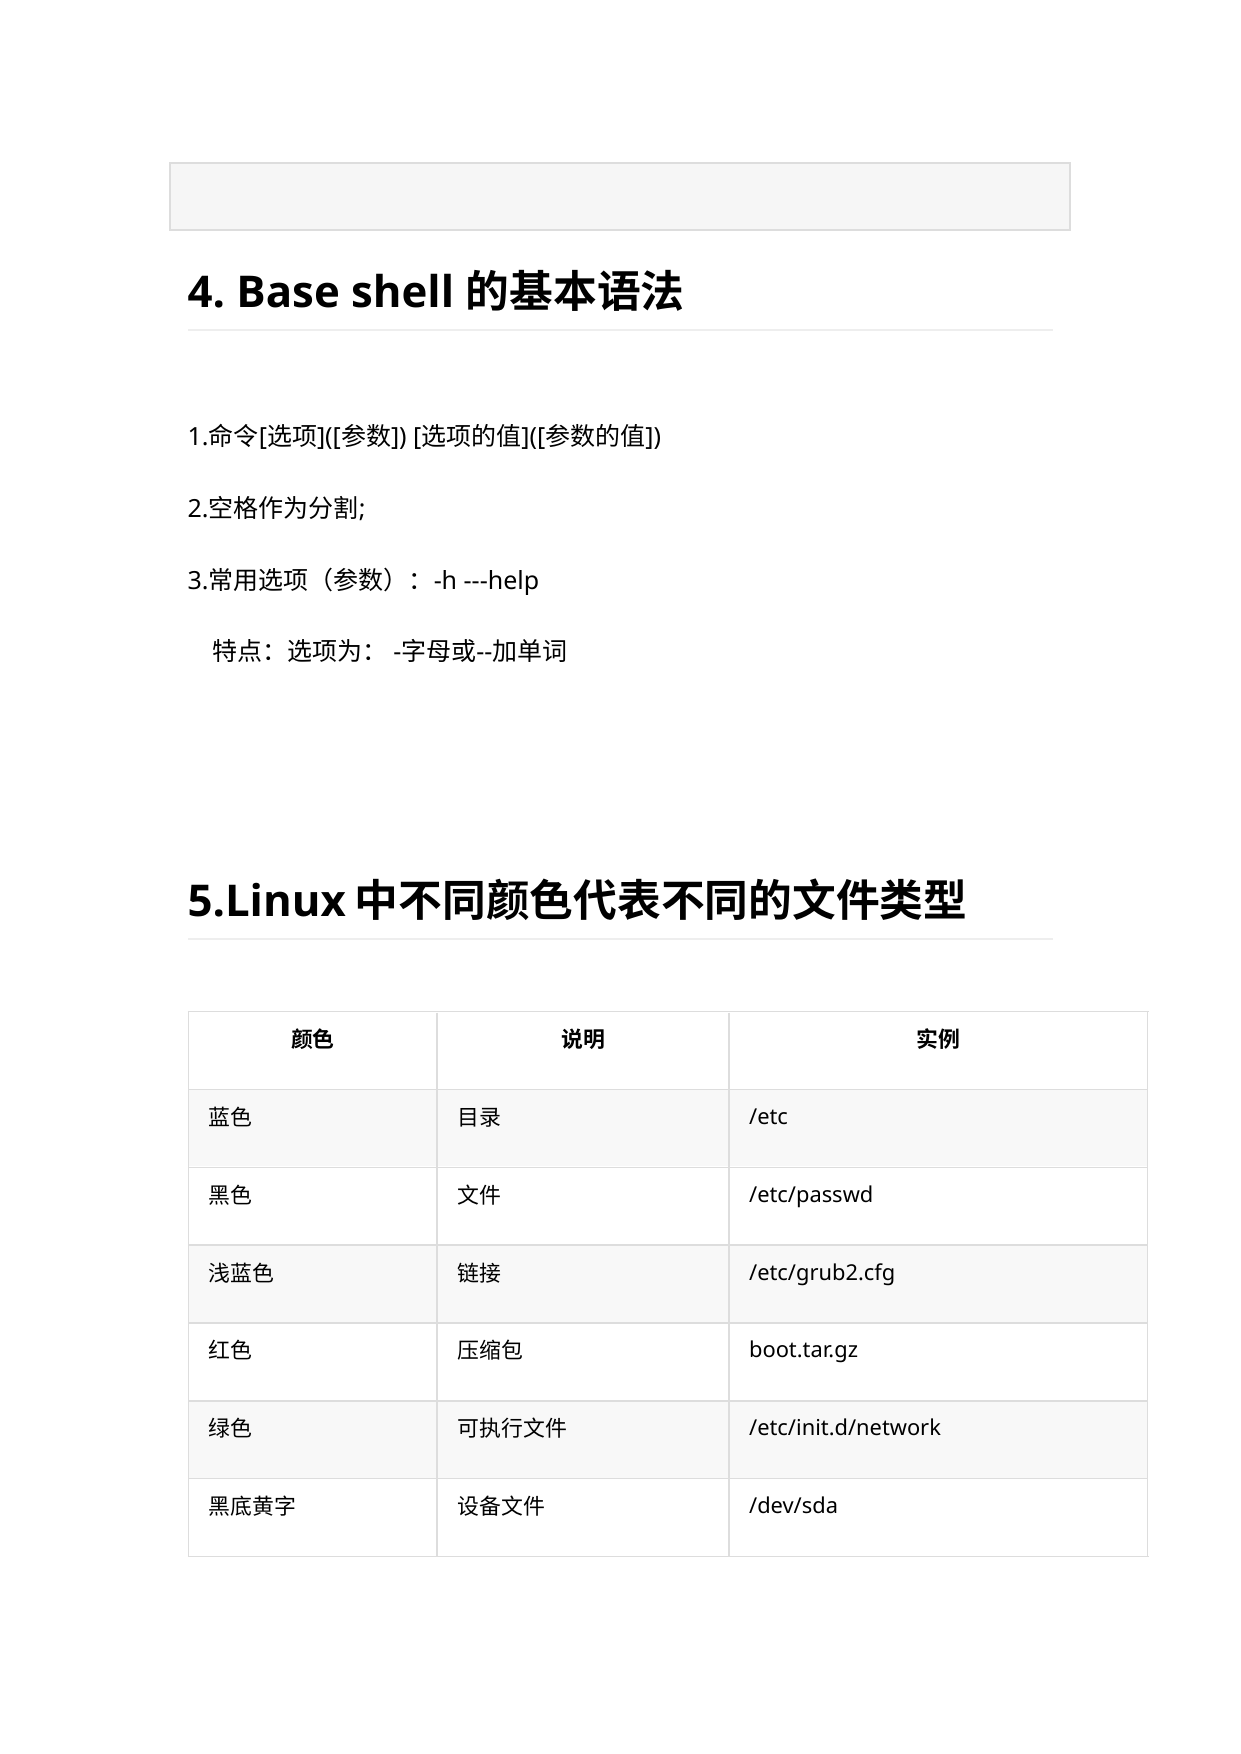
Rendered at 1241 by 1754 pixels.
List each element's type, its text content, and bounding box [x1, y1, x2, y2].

table_cell 可执行文件 [438, 1402, 728, 1478]
table_cell /etc [730, 1090, 1147, 1166]
table_header 说明 [438, 1012, 729, 1089]
subtitle 5.Linux中不同颜色代表不同的文件类型 [187, 864, 1053, 939]
table_cell /etc/init.d/network [730, 1402, 1147, 1478]
table_cell /etc/passwd [730, 1168, 1147, 1244]
table_header 实例 [730, 1012, 1147, 1089]
table_cell 链接 [438, 1246, 728, 1322]
table_cell 目录 [438, 1090, 728, 1166]
table_cell 黑底黄字 [189, 1479, 436, 1556]
text 1.命令[选项]([参数]) [选项的值]([参数的值]) [187, 402, 1053, 467]
table_cell 文件 [438, 1168, 728, 1244]
table_cell /etc/grub2.cfg [730, 1246, 1147, 1322]
subtitle 4. Base shell 的基本语法 [187, 256, 1053, 331]
table_cell 设备文件 [438, 1479, 728, 1556]
table_cell 黑色 [189, 1168, 436, 1244]
table_cell 蓝色 [189, 1090, 436, 1166]
table_cell 红色 [189, 1324, 436, 1400]
table_cell 绿色 [189, 1402, 436, 1478]
table_cell /dev/sda [730, 1479, 1147, 1556]
text 特点：选项为： -字母或--加单词 [187, 617, 1053, 682]
table_header 颜色 [189, 1012, 437, 1089]
text 3.常用选项（参数）：-h ---help [187, 546, 1053, 611]
table_cell 浅蓝色 [189, 1246, 436, 1322]
table_cell 压缩包 [438, 1324, 728, 1400]
table_cell boot.tar.gz [730, 1324, 1147, 1400]
text 2.空格作为分割; [187, 474, 1053, 539]
